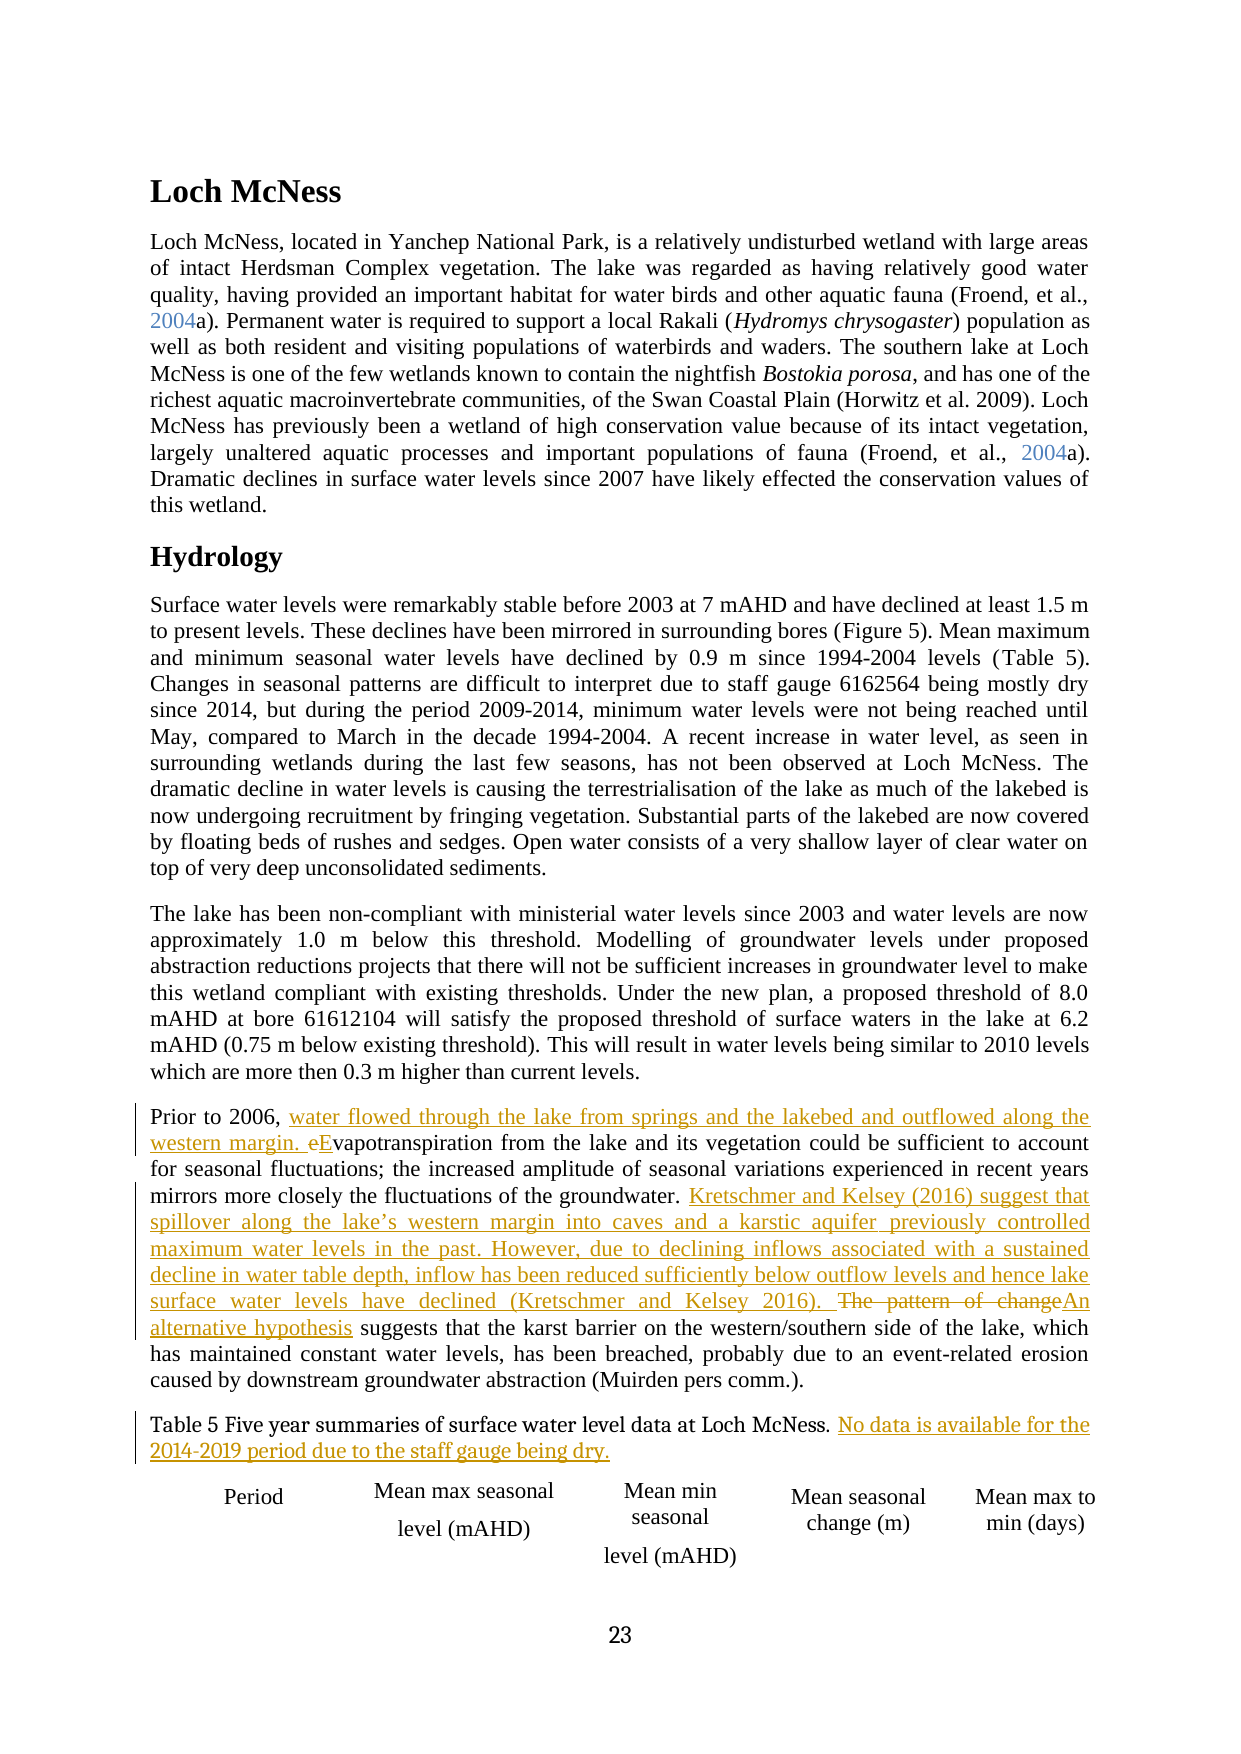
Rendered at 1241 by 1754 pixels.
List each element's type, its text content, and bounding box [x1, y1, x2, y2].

text The lake has been non-compliant with ministerial water levels since 2003 and water levels are now approximately 1.0 m below this threshold. Modelling of groundwater levels under proposed abstraction reductions projects that there will not be sufficient increases in groundwater level to make this wetland compliant with existing thresholds. Under the new plan, a proposed threshold of 8.0 mAHD at bore 61612104 will satisfy the proposed threshold of surface waters in the lake at 6.2 mAHD (0.75 m below existing threshold). This will result in water levels being similar to 2010 levels which are more then 0.3 m higher than current levels. [150, 899, 1090, 1084]
table_header Mean max to min (days) [947, 1464, 1124, 1581]
table_header Mean seasonal change (m) [770, 1464, 947, 1581]
table_header Mean max seasonal level (mAHD) [357, 1464, 571, 1581]
text Surface water levels were remarkably stable before 2003 at 7 mAHD and have declined at least 1.5 m to present levels. These declines have been mirrored in surrounding bores (Figure 5). Mean maximum and minimum seasonal water levels have declined by 0.9 m since 1994-2004 levels (Table 5). Changes in seasonal patterns are difficult to interpret due to staff gauge 6162564 being mostly dry since 2014, but during the period 2009-2014, minimum water levels were not being reached until May, compared to March in the decade 1994-2004. A recent increase in water level, as seen in surrounding wetlands during the last few seasons, has not been observed at Loch McNess. The dramatic decline in water levels is causing the terrestrialisation of the lake as much of the lakebed is now undergoing recruitment by fringing vegetation. Substantial parts of the lakebed are now covered by floating beds of rushes and sedges. Open water consists of a very shallow layer of clear water on top of very deep unconsolidated sediments. [150, 591, 1090, 881]
table_header Mean min seasonal level (mAHD) [571, 1464, 770, 1581]
table_header Period [150, 1464, 357, 1581]
text Prior to 2006, vapotranspiration from the lake and its vegetation could be sufficient to account for seasonal fluctuations; the increased amplitude of seasonal variations experienced in recent years mirrors more closely the fluctuations of the groundwater. suggests that the karst barrier on the western/southern side of the lake, which has maintained constant water levels, has been breached, probably due to an event-related erosion caused by downstream groundwater abstraction (Muirden pers comm.). [150, 1285, 1090, 1393]
subtitle Loch McNess [150, 171, 1090, 209]
text Table 5 Five year summaries of surface water level data at Loch McNess. [150, 1411, 1090, 1464]
text Prior to 2006, vapotranspiration from the lake and its vegetation could be sufficient to account for seasonal fluctuations; the increased amplitude of seasonal variations experienced in recent years mirrors more closely the fluctuations of the groundwater. suggests that the karst barrier on the western/southern side of the lake, which has maintained constant water levels, has been breached, probably due to an event-related erosion caused by downstream groundwater abstraction (Muirden pers comm.). [150, 1103, 1090, 1231]
text Loch McNess, located in Yanchep National Park, is a relatively undisturbed wetland with large areas of intact Herdsman Complex vegetation. The lake was regarded as having relatively good water quality, having provided an important habitat for water birds and other aquatic fauna (Froend, et al., 2004a). Permanent water is required to support a local Rakali (Hydromys chrysogaster) population as well as both resident and visiting populations of waterbirds and waders. The southern lake at Loch McNess is one of the few wetlands known to contain the nightfish Bostokia porosa, and has one of the richest aquatic macroinvertebrate communities, of the Swan Coastal Plain (Horwitz et al. 2009). Loch McNess has previously been a wetland of high conservation value because of its intact vegetation, largely unaltered aquatic processes and important populations of fauna (Froend, et al., 2004a). Dramatic declines in surface water levels since 2007 have likely effected the conservation values of this wetland. [150, 228, 1090, 518]
subtitle Hydrology [150, 539, 1090, 572]
